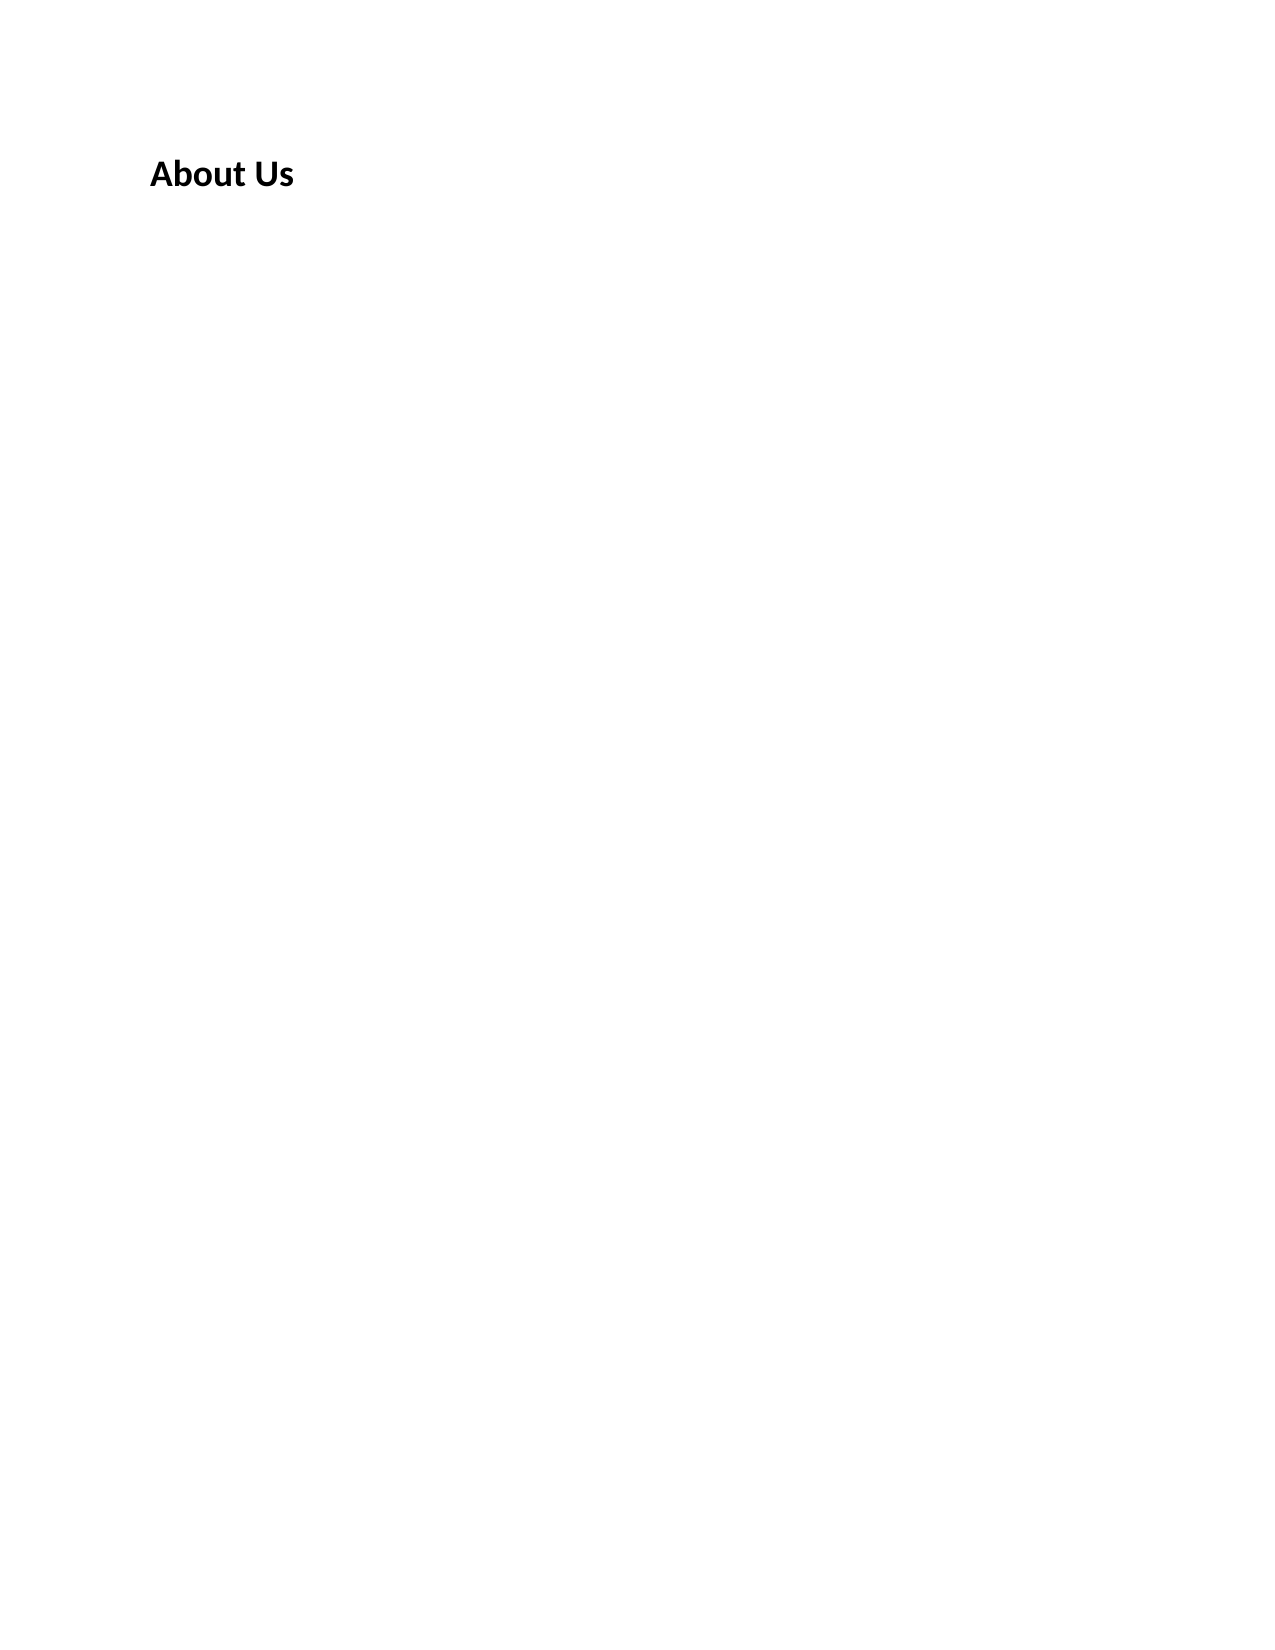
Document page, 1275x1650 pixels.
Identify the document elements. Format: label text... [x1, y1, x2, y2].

text About Us [150, 150, 1125, 196]
